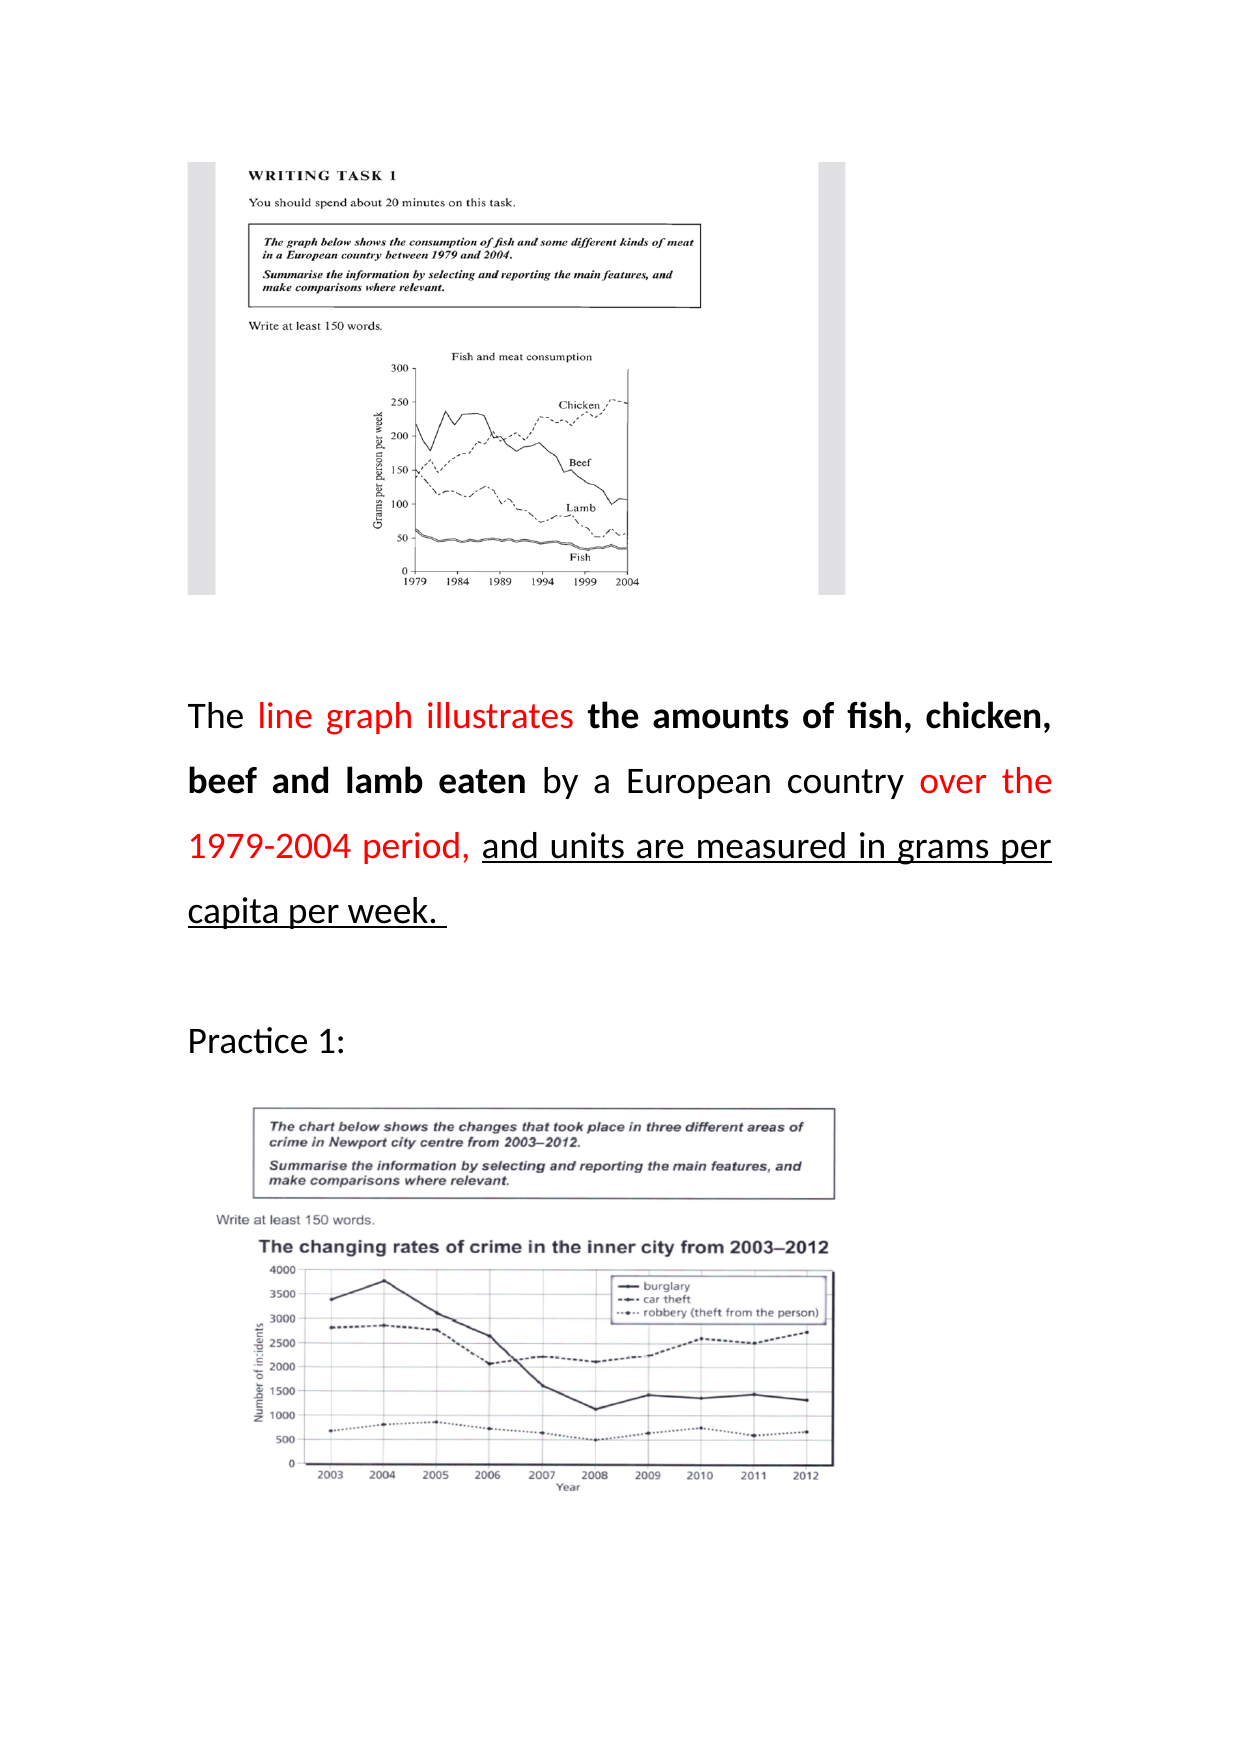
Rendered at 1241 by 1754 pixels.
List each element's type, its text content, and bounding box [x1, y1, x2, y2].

list Practice 1: [187, 1007, 1053, 1072]
picture [187, 1072, 920, 1555]
picture [187, 162, 846, 595]
list The line graph illustrates the amounts of fish, chicken, beef and lamb eaten by a European country over the 1979-2004 period, and units are measured in grams per capita per week. [187, 682, 1053, 942]
